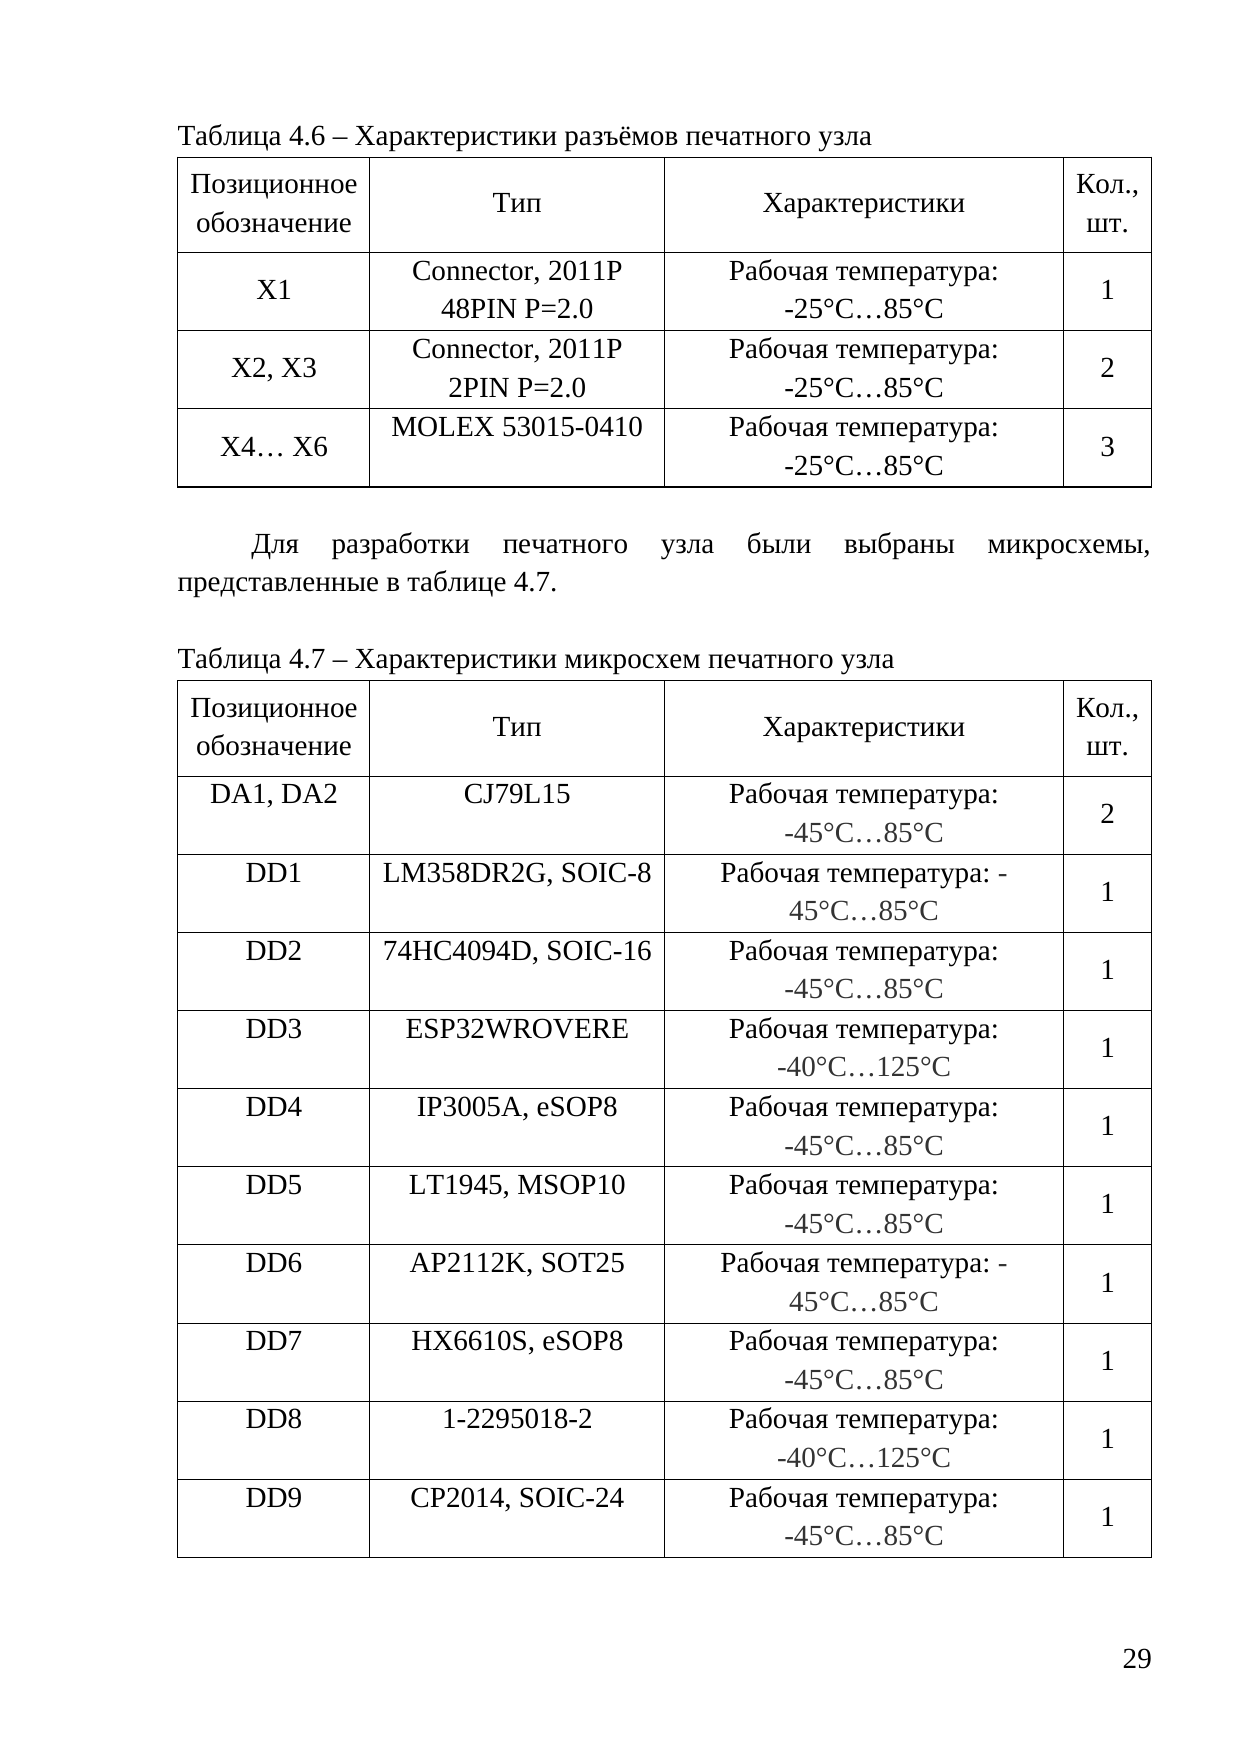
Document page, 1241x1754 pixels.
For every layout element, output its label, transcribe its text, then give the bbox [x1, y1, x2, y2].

table_cell 1 [1064, 1245, 1151, 1322]
table_cell 1-2295018-2 [370, 1402, 664, 1479]
table_cell DD2 [178, 933, 369, 1010]
table_cell X1 [178, 253, 369, 330]
table_cell Connector, 2011P 48PIN P=2.0 [370, 253, 664, 330]
table_header Тип [370, 158, 664, 252]
table_cell 1 [1064, 1324, 1151, 1401]
table_cell Рабочая температура: -45°C…85°C [665, 855, 1063, 932]
table_cell CP2014, SOIC-24 [370, 1480, 664, 1557]
table_cell HX6610S, eSOP8 [370, 1324, 664, 1401]
table_cell 1 [1064, 1011, 1151, 1088]
table_cell Рабочая температура: -45°C…85°C [665, 1324, 1063, 1401]
table_cell Рабочая температура: -25°C…85°C [665, 409, 1063, 486]
text Таблица 4.7 – Характеристики микросхем печатного узла [177, 642, 1152, 675]
table_cell 1 [1064, 1402, 1151, 1479]
table_cell DD9 [178, 1480, 369, 1557]
table_cell 2 [1064, 331, 1151, 408]
table_cell Рабочая температура: -25°C…85°C [665, 253, 1063, 330]
table_cell DD7 [178, 1324, 369, 1401]
table_cell Рабочая температура: -45°C…85°C [665, 933, 1063, 1010]
table_cell 1 [1064, 933, 1151, 1010]
table_cell 74HC4094D, SOIC-16 [370, 933, 664, 1010]
table_cell DD6 [178, 1245, 369, 1322]
table_cell CJ79L15 [370, 777, 664, 854]
table_cell Рабочая температура: -45°C…85°C [665, 1245, 1063, 1322]
table_header Характеристики [665, 158, 1063, 252]
table_cell MOLEX 53015-0410 [370, 409, 664, 486]
table_cell Рабочая температура: -40°C…125°C [665, 1402, 1063, 1479]
table_cell DD8 [178, 1402, 369, 1479]
table_cell DD1 [178, 855, 369, 932]
table_header Кол., шт. [1064, 158, 1151, 252]
table_cell DD3 [178, 1011, 369, 1088]
table_cell 1 [1064, 253, 1151, 330]
table_cell 2 [1064, 777, 1151, 854]
table_cell Connector, 2011P 2PIN P=2.0 [370, 331, 664, 408]
table_cell ESP32­WROVER­E [370, 1011, 664, 1088]
table_cell LM358DR2G, SOIC-8 [370, 855, 664, 932]
table_cell DD4 [178, 1089, 369, 1166]
table_header Позиционное обозначение [178, 681, 369, 776]
table_cell Рабочая температура: -45°C…85°C [665, 1089, 1063, 1166]
table_cell Рабочая температура: -40°C…125°C [665, 1011, 1063, 1088]
table_header Тип [370, 681, 664, 776]
table_cell IP3005A, eSOP8 [370, 1089, 664, 1166]
table_cell 1 [1064, 855, 1151, 932]
table_cell Рабочая температура: -45°C…85°C [665, 1480, 1063, 1557]
table_cell 1 [1064, 1089, 1151, 1166]
table_cell 1 [1064, 1480, 1151, 1557]
table_cell AP2112K, SOT25 [370, 1245, 664, 1322]
table_cell X4… X6 [178, 409, 369, 486]
table_cell 1 [1064, 1167, 1151, 1244]
table_cell X2, X3 [178, 331, 369, 408]
table_cell Рабочая температура: -25°C…85°C [665, 331, 1063, 408]
table_cell DD5 [178, 1167, 369, 1244]
table_cell Рабочая температура: -45°C…85°C [665, 777, 1063, 854]
table_header Характеристики [665, 681, 1063, 776]
table_cell Рабочая температура: -45°C…85°C [665, 1167, 1063, 1244]
table_cell LT1945, MSOP10 [370, 1167, 664, 1244]
table_header Позиционное обозначение [178, 158, 369, 252]
text Для разработки печатного узла были выбраны микросхемы, представленные в таблице 4.7. [177, 526, 1152, 598]
table_cell DA1, DA2 [178, 777, 369, 854]
text Таблица 4.6 – Характеристики разъёмов печатного узла [177, 118, 1152, 152]
table_header Кол., шт. [1064, 681, 1151, 776]
table_cell 3 [1064, 409, 1151, 486]
